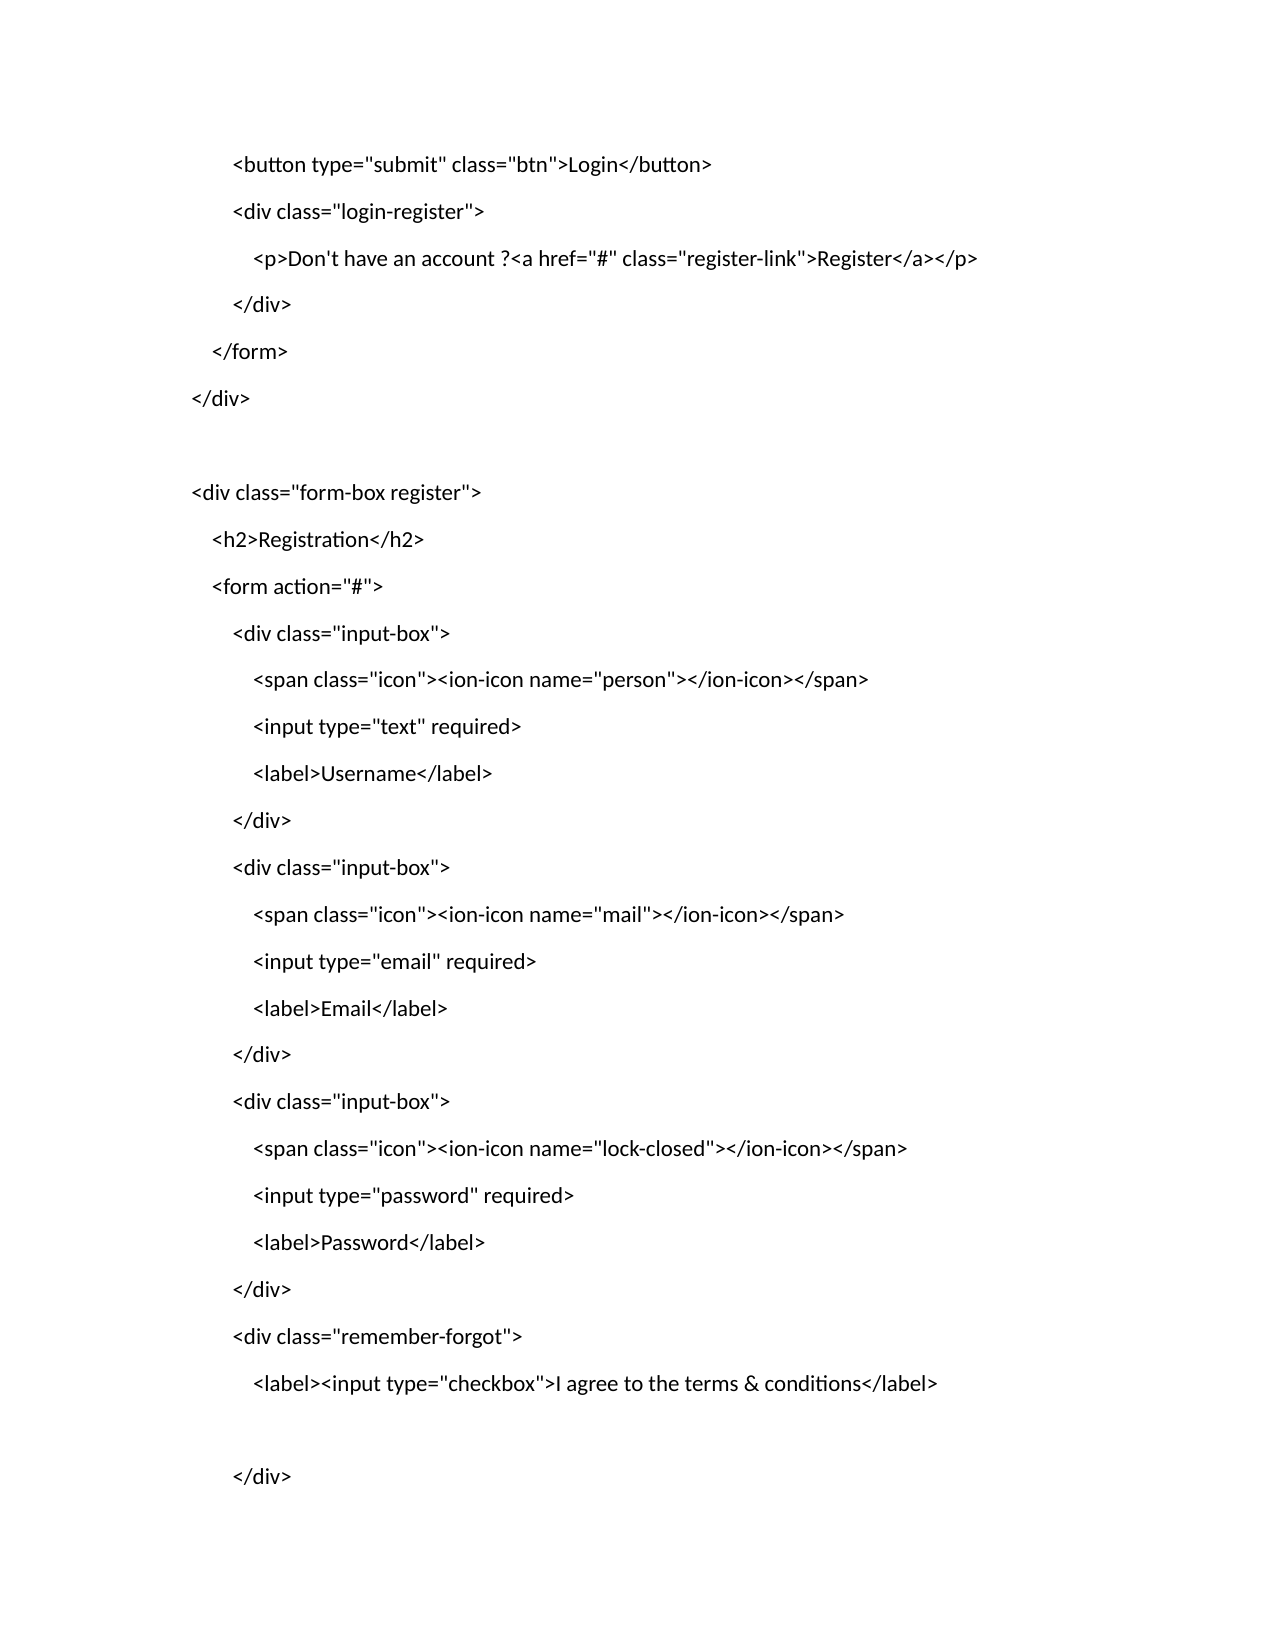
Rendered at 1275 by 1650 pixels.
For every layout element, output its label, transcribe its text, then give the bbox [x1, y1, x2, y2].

text <label>Password</label> [150, 1228, 1125, 1256]
text <div class="input-box"> [150, 619, 1125, 647]
text </div> [150, 1275, 1125, 1303]
text </div> [150, 291, 1125, 319]
text <div class="remember-forgot"> [150, 1322, 1125, 1350]
text </div> [150, 1462, 1125, 1491]
text <span class="icon"><ion-icon name="lock-closed"></ion-icon></span> [150, 1134, 1125, 1162]
text </div> [150, 384, 1125, 412]
text <div class="input-box"> [150, 853, 1125, 881]
text <label>Email</label> [150, 994, 1125, 1022]
text <form action="#"> [150, 572, 1125, 600]
text </form> [150, 337, 1125, 366]
text <label><input type="checkbox">I agree to the terms & conditions</label> [150, 1369, 1125, 1397]
text <input type="password" required> [150, 1181, 1125, 1209]
text </div> [150, 806, 1125, 834]
text <div class="input-box"> [150, 1087, 1125, 1116]
text <div class="form-box register"> [150, 478, 1125, 506]
text <p>Don't have an account ?<a href="#" class="register-link">Register</a></p> [150, 244, 1125, 272]
text </div> [150, 1041, 1125, 1069]
text <button type="submit" class="btn">Login</button> [150, 150, 1125, 178]
text <span class="icon"><ion-icon name="person"></ion-icon></span> [150, 666, 1125, 694]
text <div class="login-register"> [150, 197, 1125, 225]
text <input type="text" required> [150, 712, 1125, 741]
text <input type="email" required> [150, 947, 1125, 975]
text <span class="icon"><ion-icon name="mail"></ion-icon></span> [150, 900, 1125, 928]
text <h2>Registration</h2> [150, 525, 1125, 553]
text <label>Username</label> [150, 759, 1125, 787]
